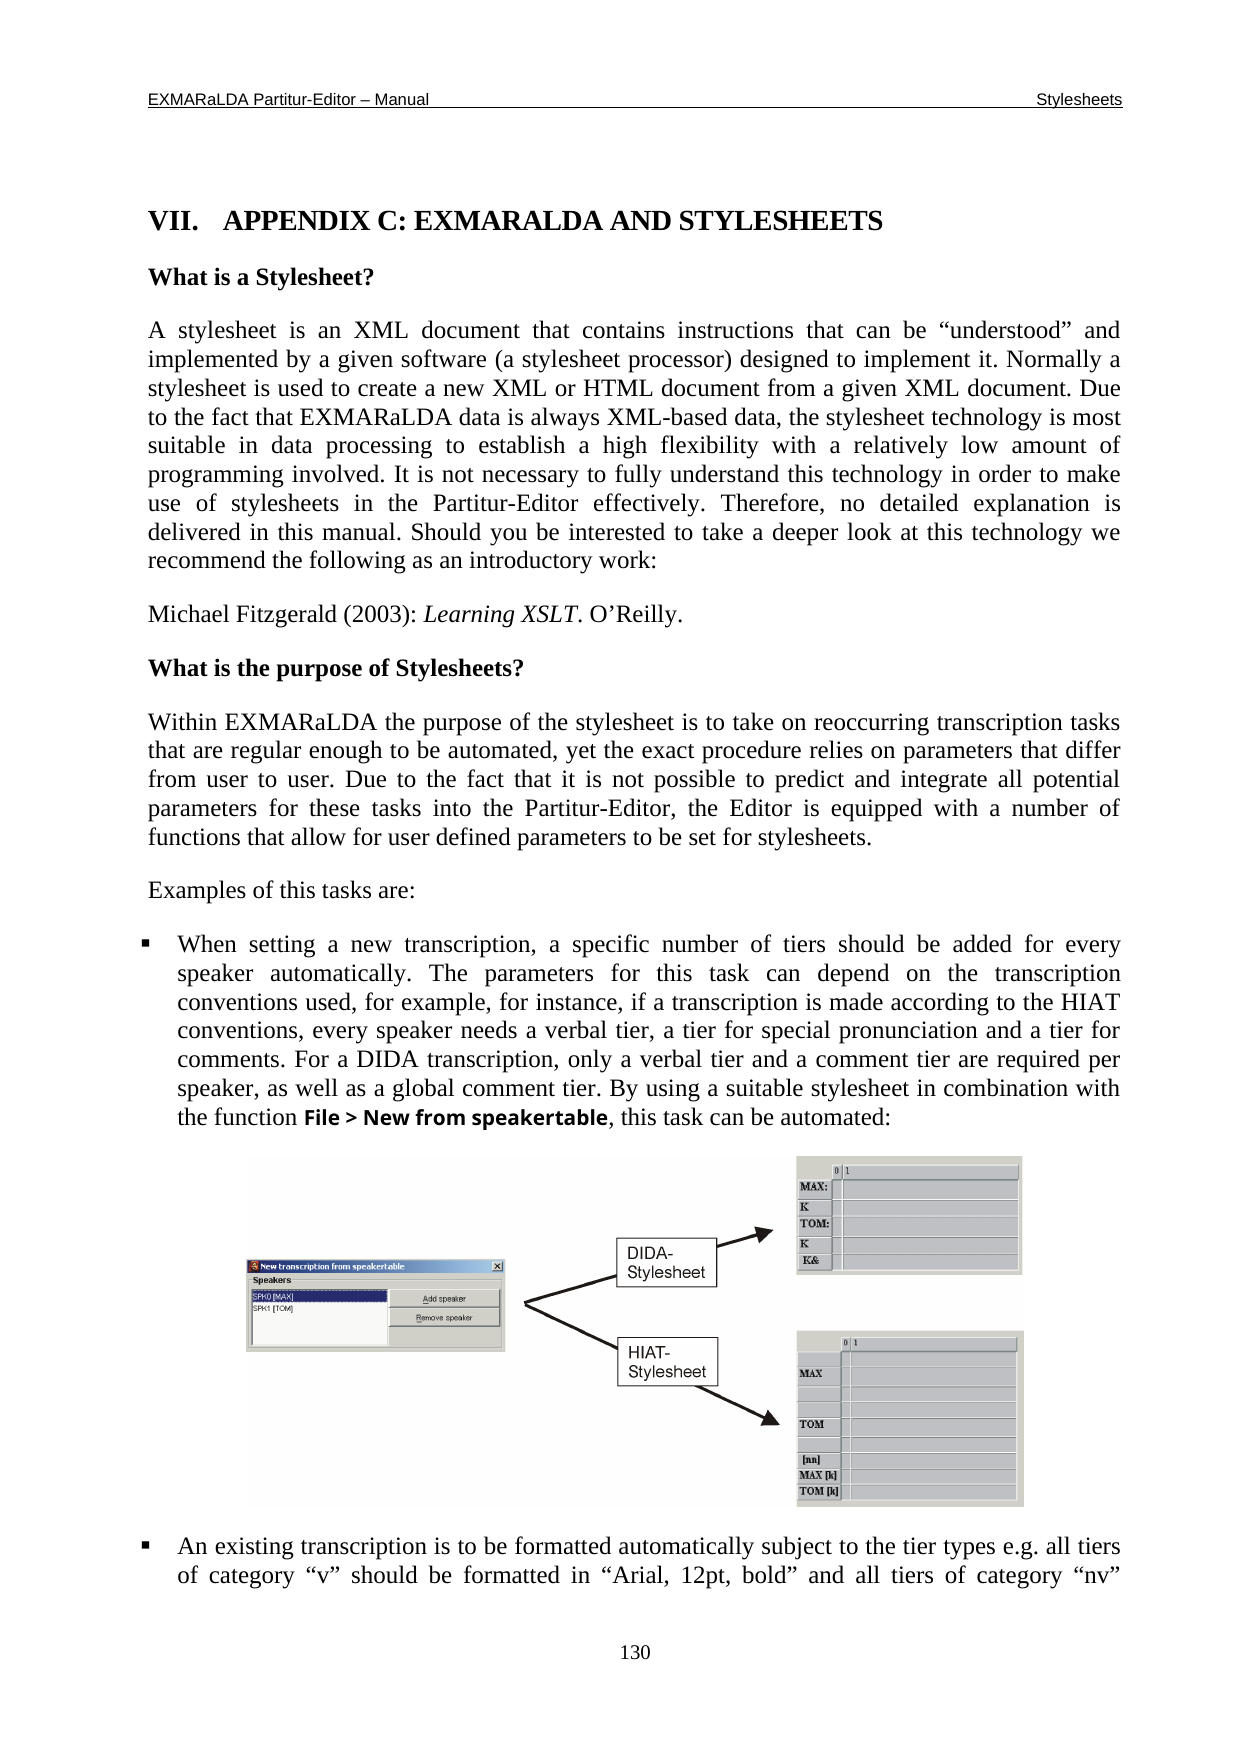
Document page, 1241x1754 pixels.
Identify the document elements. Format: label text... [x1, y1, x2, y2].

text A stylesheet is an XML document that contains instructions that can be “understood” and implemented by a given software (a stylesheet processor) designed to implement it. Normally a stylesheet is used to create a new XML or HTML document from a given XML document. Due to the fact that EXMARaLDA data is always XML-based data, the stylesheet technology is most suitable in data processing to establish a high flexibility with a relatively low amount of programming involved. It is not necessary to fully understand this technology in order to make use of stylesheets in the Partitur-Editor effectively. Therefore, no detailed explanation is delivered in this manual. Should you be interested to take a deeper look at this technology we recommend the following as an introductory work: [148, 316, 1122, 574]
text When setting a new transcription, a specific number of tiers should be added for every speaker automatically. The parameters for this task can depend on the transcription conventions used, for example, for instance, if a transcription is made according to the HIAT conventions, every speaker needs a verbal tier, a tier for special pronunciation and a tier for comments. For a DIDA transcription, only a verbal tier and a comment tier are required per speaker, as well as a global comment tier. By using a suitable stylesheet in combination with the function File > New from speakertable, this task can be automated: [139, 929, 1122, 1131]
subtitle What is a Stylesheet? [148, 262, 1122, 291]
text Examples of this tasks are: [148, 876, 1122, 904]
subtitle What is the purpose of Stylesheets? [148, 653, 1122, 682]
text Within EXMARaLDA the purpose of the stylesheet is to take on reoccurring transcription tasks that are regular enough to be automated, yet the exact procedure relies on parameters that differ from user to user. Due to the fact that it is not possible to predict and integrate all potential parameters for these tasks into the Partitur-Editor, the Editor is equipped with a number of functions that allow for user defined parameters to be set for stylesheets. [148, 707, 1122, 851]
list Michael Fitzgerald (2003): Learning XSLT. O’Reilly. [148, 599, 1122, 628]
picture [245, 1156, 1024, 1507]
subtitle APPENDIX C: EXMARALDA AND STYLESHEETS [148, 203, 1181, 237]
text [139, 1531, 1122, 1589]
